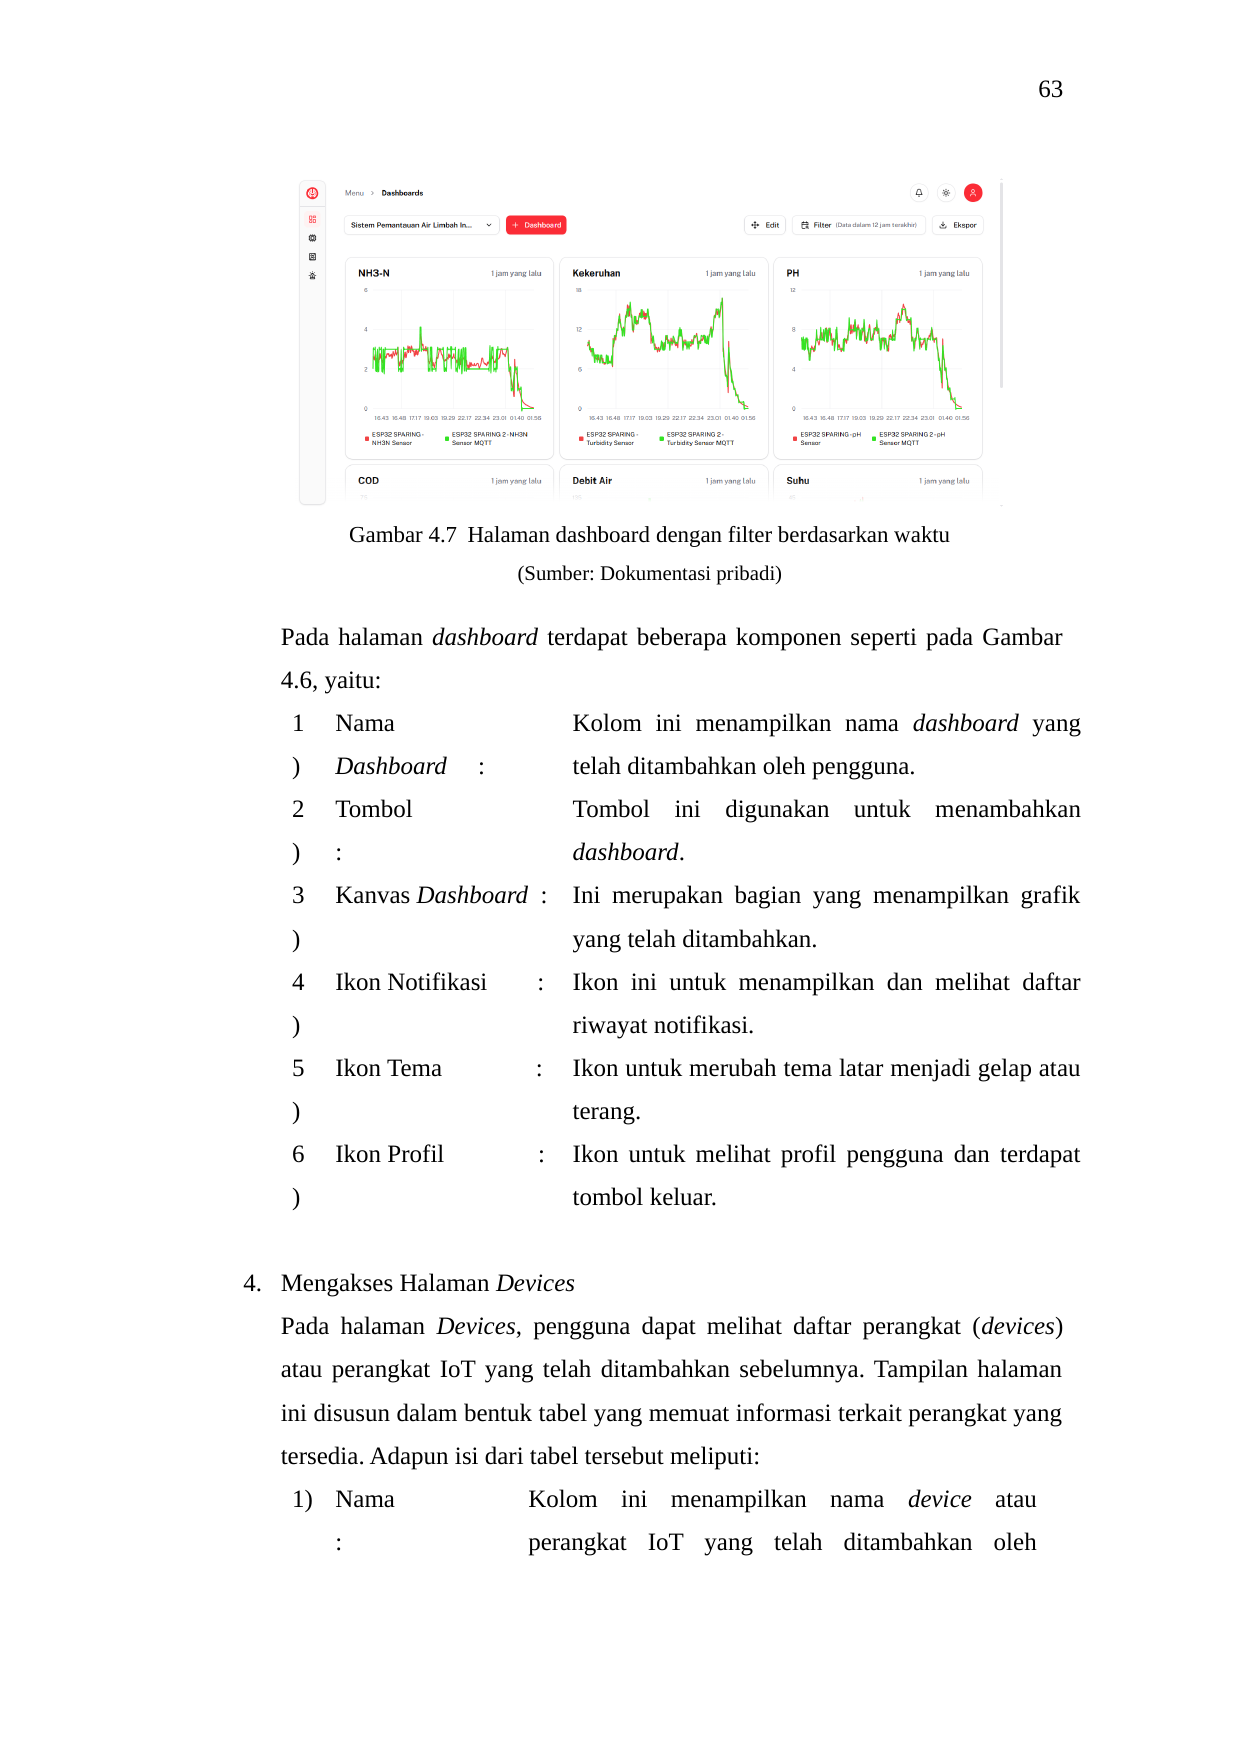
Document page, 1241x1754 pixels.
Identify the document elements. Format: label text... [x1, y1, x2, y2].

table_cell 4) [281, 967, 324, 1053]
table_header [517, 1484, 1048, 1570]
table_cell 2) [281, 794, 324, 881]
table_cell Ikon Tema : [324, 1053, 561, 1139]
table_header Nama : [324, 1484, 517, 1570]
picture [295, 177, 1004, 507]
list (Sumber: Dokumentasi pribadi) [236, 561, 1063, 585]
table_header Kolom ini menampilkan nama dashboard yang telah ditambahkan oleh pengguna. [561, 708, 1092, 794]
table_header 1) [281, 1484, 324, 1570]
list Mengakses Halaman Devices [243, 1268, 1063, 1297]
table_cell Ikon ini untuk menampilkan dan melihat daftar riwayat notifikasi. [561, 967, 1092, 1053]
table_header Nama Dashboard : [324, 708, 561, 794]
table_cell Ini merupakan bagian yang menampilkan grafik yang telah ditambahkan. [561, 881, 1092, 967]
text Halaman dashboard dengan filter berdasarkan waktu [236, 521, 1063, 548]
table_cell Ikon untuk merubah tema latar menjadi gelap atau terang. [561, 1053, 1092, 1139]
table_cell Kanvas Dashboard : [324, 881, 561, 967]
table_header 1) [281, 708, 324, 794]
list Pada halaman Devices, pengguna dapat melihat daftar perangkat (devices) atau perangkat IoT yang telah ditambahkan sebelumnya. Tampilan halaman ini disusun dalam bentuk tabel yang memuat informasi terkait perangkat yang tersedia. Adapun isi dari tabel tersebut meliputi: [281, 1311, 1063, 1469]
table_cell Ikon Notifikasi : [324, 967, 561, 1053]
list Pada halaman dashboard terdapat beberapa komponen seperti pada Gambar 4.6, yaitu: [281, 622, 1063, 694]
table_cell Ikon Profil : [324, 1139, 561, 1225]
table_cell Tombol ini digunakan untuk menambahkan dashboard. [561, 794, 1092, 881]
table_cell 6) [281, 1139, 324, 1225]
table_cell Ikon untuk melihat profil pengguna dan terdapat tombol keluar. [561, 1139, 1092, 1225]
table_cell 5) [281, 1053, 324, 1139]
table_cell 3) [281, 881, 324, 967]
table_cell Tombol : [324, 794, 561, 881]
